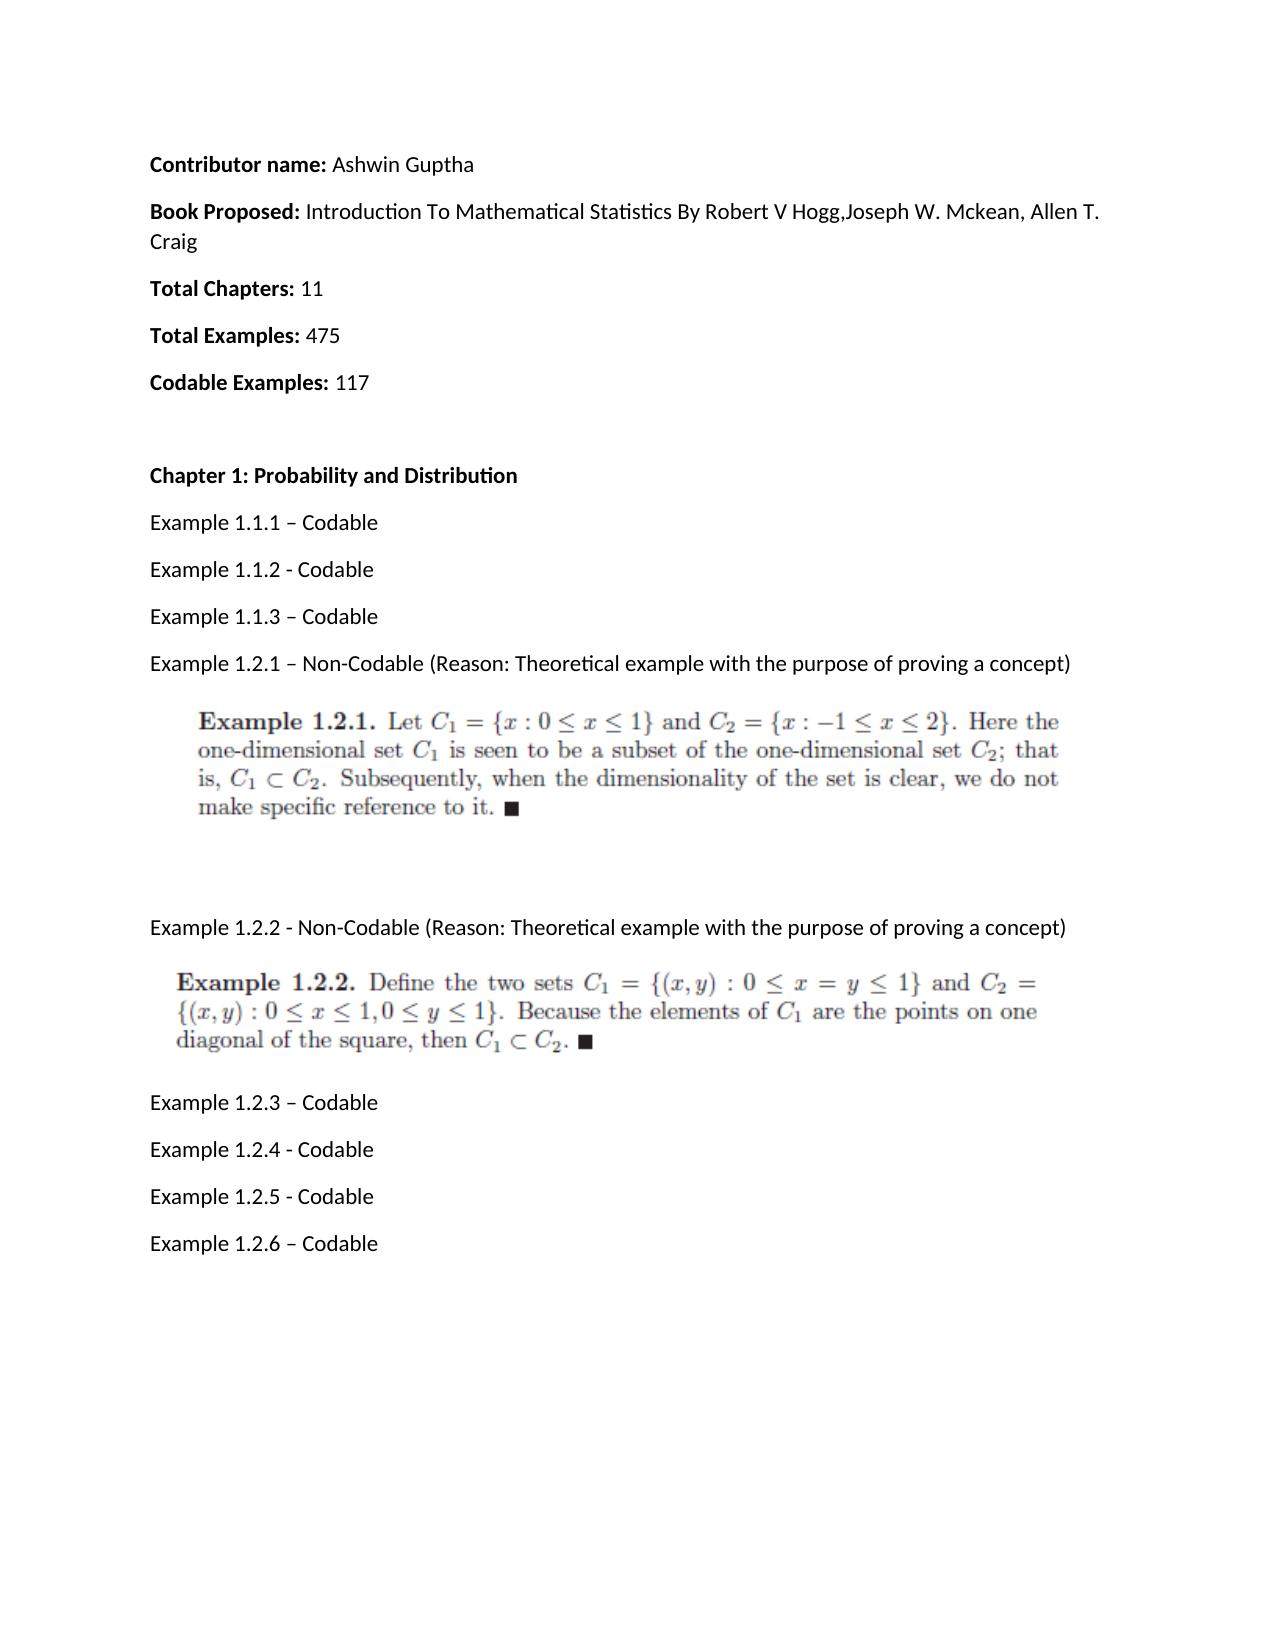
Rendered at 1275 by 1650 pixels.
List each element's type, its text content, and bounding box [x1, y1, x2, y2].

picture [150, 695, 1093, 895]
text Example 1.2.6 – Codable [150, 1229, 1125, 1257]
text Contributor name: Ashwin Guptha [150, 150, 1125, 178]
text Example 1.1.3 – Codable [150, 602, 1125, 630]
text Codable Examples: 117 [150, 368, 1125, 396]
text Example 1.1.1 – Codable [150, 508, 1125, 536]
text Example 1.2.1 – Non-Codable (Reason: Theoretical example with the purpose of proving a concept) [150, 649, 1125, 677]
text Chapter 1: Probability and Distribution [150, 461, 1125, 489]
text Book Proposed: Introduction To Mathematical Statistics By Robert V Hogg,Joseph W. Mckean, Allen T. Craig [150, 197, 1125, 255]
text Example 1.2.3 – Codable [150, 1088, 1125, 1116]
text Example 1.1.2 - Codable [150, 555, 1125, 583]
picture [150, 960, 1064, 1070]
text Total Examples: 475 [150, 321, 1125, 349]
text Example 1.2.5 - Codable [150, 1182, 1125, 1210]
text Example 1.2.2 - Non-Codable (Reason: Theoretical example with the purpose of proving a concept) [150, 913, 1125, 941]
text Example 1.2.4 - Codable [150, 1135, 1125, 1163]
text Total Chapters: 11 [150, 274, 1125, 302]
